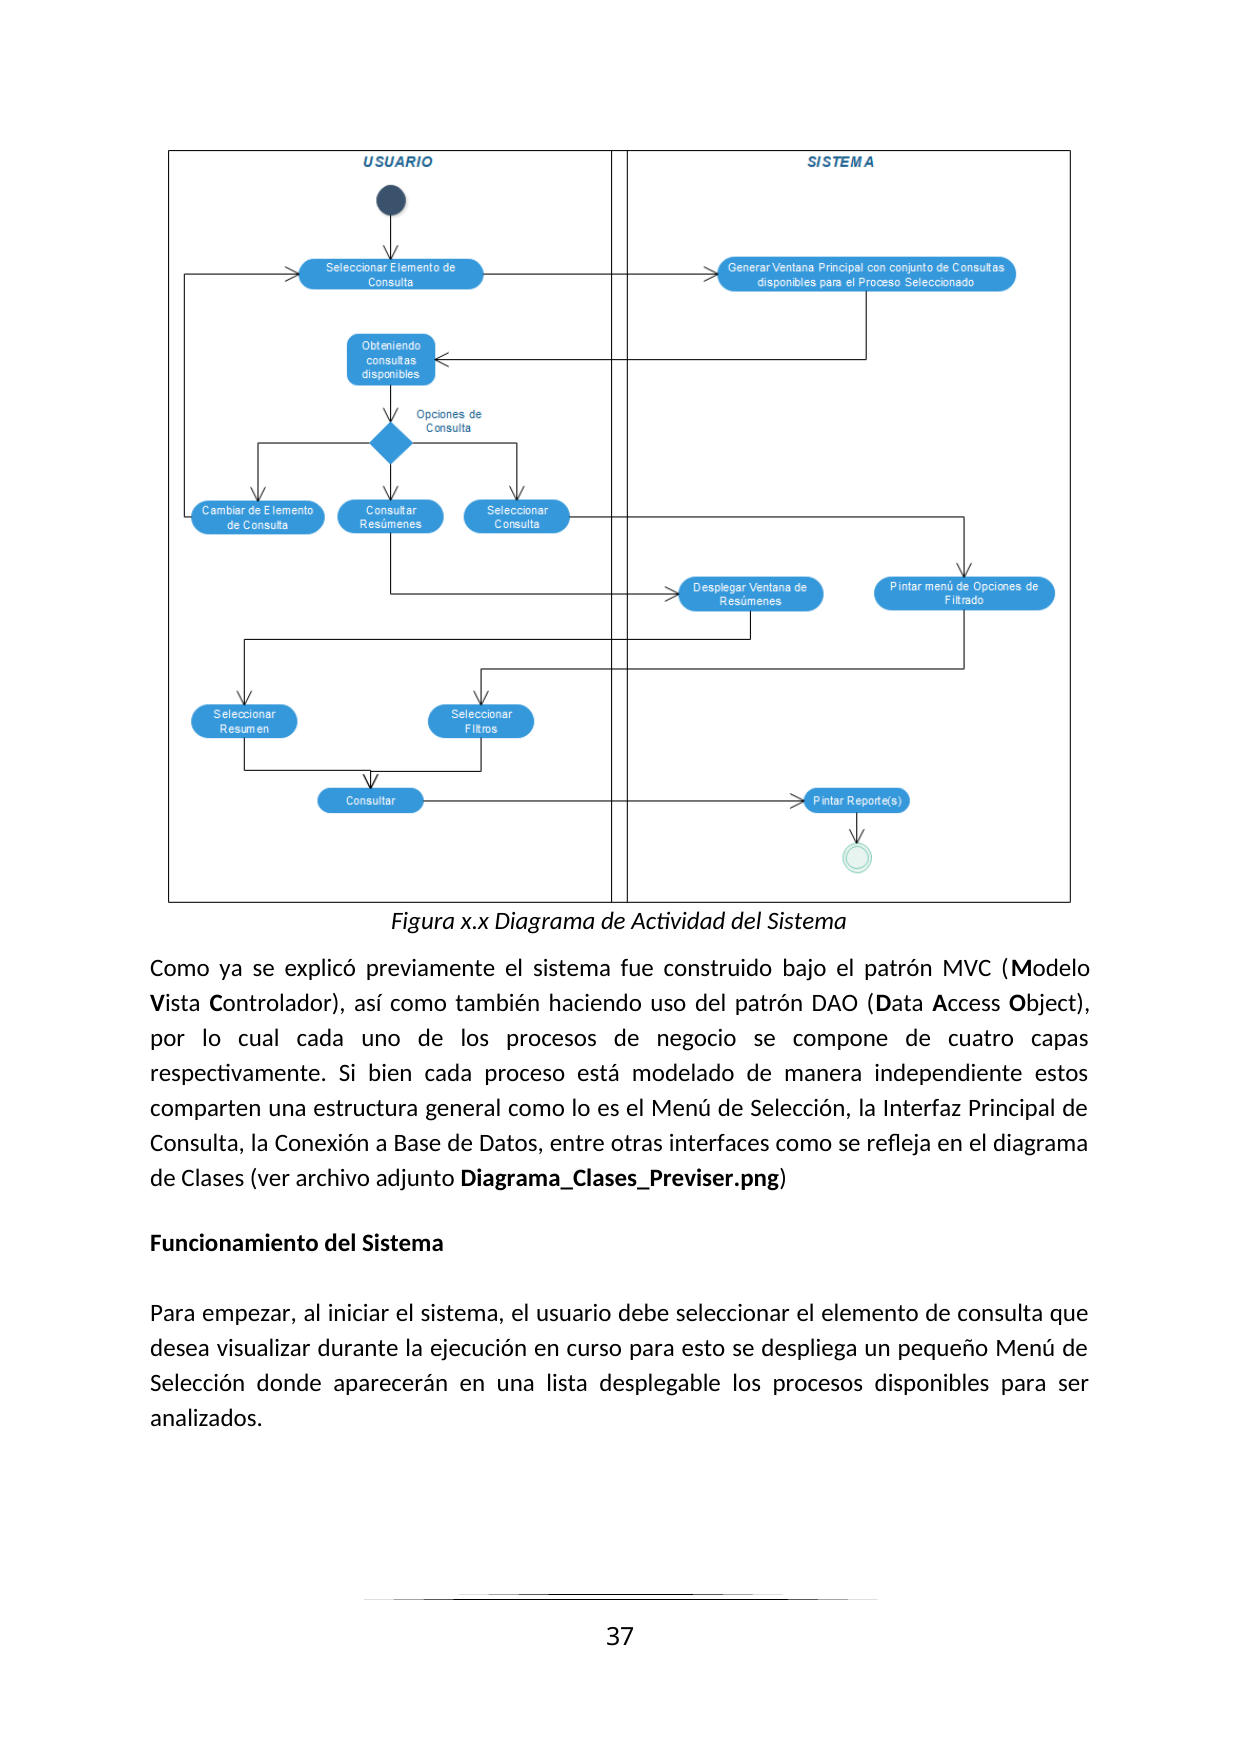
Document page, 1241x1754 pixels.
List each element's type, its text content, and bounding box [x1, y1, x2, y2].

text Como ya se explicó previamente el sistema fue construido bajo el patrón MVC (Modelo Vista Controlador), así como también haciendo uso del patrón DAO (Data Access Object), por lo cual cada uno de los procesos de negocio se compone de cuatro capas respectivamente. Si bien cada proceso está modelado de manera independiente estos comparten una estructura general como lo es el Menú de Selección, la Interfaz Principal de Consulta, la Conexión a Base de Datos, entre otras interfaces como se refleja en el diagrama de Clases (ver archivo adjunto Diagrama_Clases_Previser.png) [150, 952, 1090, 1193]
picture [167, 150, 1073, 905]
text Funcionamiento del Sistema [150, 1227, 1090, 1258]
text Para empezar, al iniciar el sistema, el usuario debe seleccionar el elemento de consulta que desea visualizar durante la ejecución en curso para esto se despliega un pequeño Menú de Selección donde aparecerán en una lista desplegable los procesos disponibles para ser analizados. [150, 1297, 1090, 1433]
text Figura x.x Diagrama de Actividad del Sistema [150, 905, 1090, 936]
